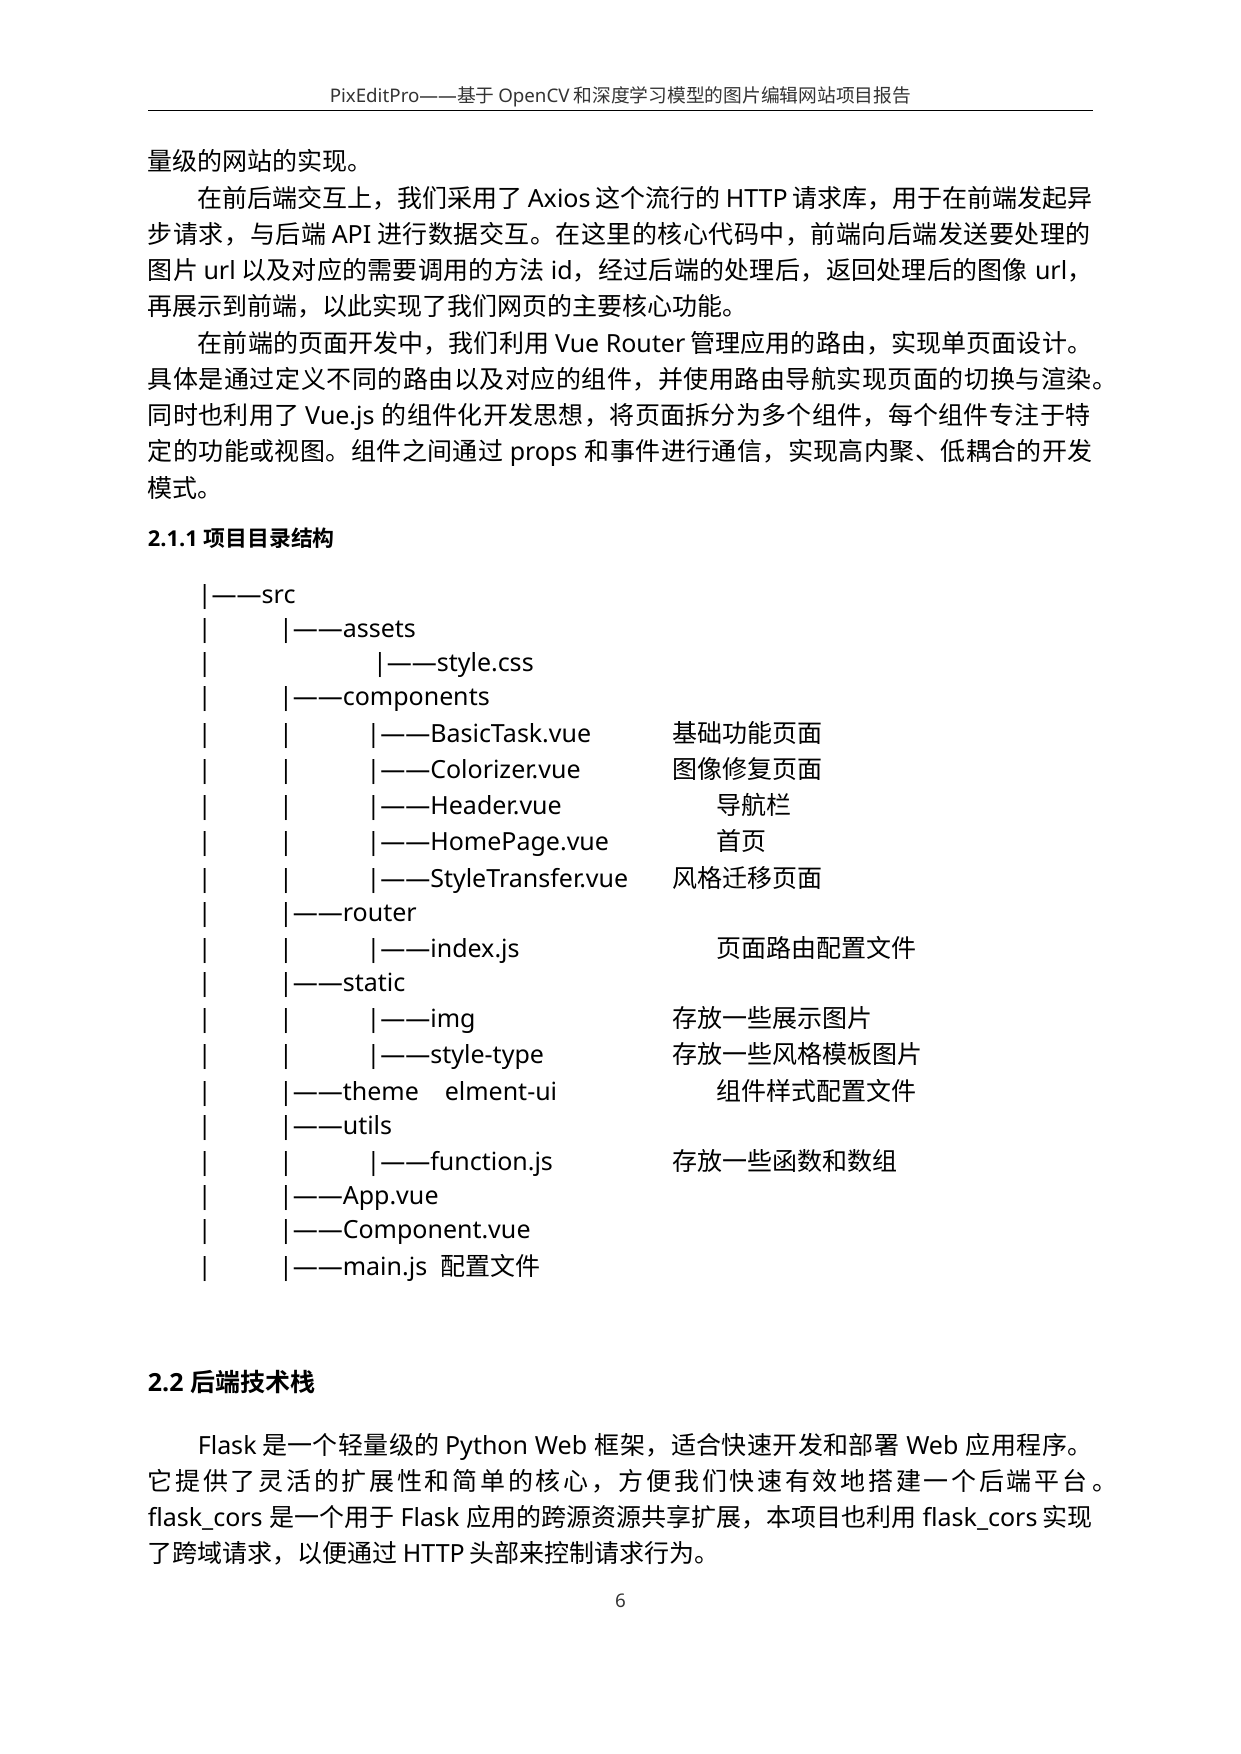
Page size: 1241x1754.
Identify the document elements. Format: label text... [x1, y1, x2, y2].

text | | |——Header.vue 导航栏 [148, 786, 1093, 822]
text 在前端的页面开发中，我们利用Vue Router管理应用的路由，实现单页面设计。具体是通过定义不同的路由以及对应的组件，并使用路由导航实现页面的切换与渲染。同时也利用了Vue.js 的组件化开发思想，将页面拆分为多个组件，每个组件专注于特定的功能或视图。组件之间通过 props 和事件进行通信，实现高内聚、低耦合的开发模式。 [148, 323, 1093, 504]
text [148, 142, 1093, 178]
subtitle 2.1.1 项目目录结构 [148, 521, 1093, 553]
text | |——components [148, 679, 1093, 713]
text | |——style.css [148, 645, 1093, 679]
subtitle 2.2 后端技术栈 [148, 1362, 1093, 1399]
text | |——assets [148, 611, 1093, 645]
text | |——utils [148, 1107, 1093, 1142]
text | |——App.vue [148, 1178, 1093, 1212]
text | | |——style-type 存放一些风格模板图片 [148, 1035, 1093, 1071]
text | |——main.js 配置文件 [148, 1246, 1093, 1282]
text | |——Component.vue [148, 1212, 1093, 1246]
text | | |——HomePage.vue 首页 [148, 822, 1093, 858]
text | | |——BasicTask.vue 基础功能页面 [148, 713, 1093, 749]
text | | |——Colorizer.vue 图像修复页面 [148, 749, 1093, 786]
text | |——theme elment-ui 组件样式配置文件 [148, 1071, 1093, 1107]
text Flask是一个轻量级的Python Web 框架，适合快速开发和部署 Web 应用程序。它提供了灵活的扩展性和简单的核心，方便我们快速有效地搭建一个后端平台。flask_cors 是一个用于 Flask 应用的跨源资源共享扩展，本项目也利用flask_cors实现了跨域请求，以便通过HTTP头部来控制请求行为。 [148, 1425, 1093, 1570]
text | | |——StyleTransfer.vue 风格迁移页面 [148, 858, 1093, 894]
text | | |——index.js 页面路由配置文件 [148, 928, 1093, 965]
text | |——router [148, 894, 1093, 928]
text | | |——function.js 存放一些函数和数组 [148, 1142, 1093, 1178]
text |——src [148, 577, 1093, 611]
text 在前后端交互上，我们采用了Axios这个流行的HTTP请求库，用于在前端发起异步请求，与后端API进行数据交互。在这里的核心代码中，前端向后端发送要处理的图片url以及对应的需要调用的方法id，经过后端的处理后，返回处理后的图像url，再展示到前端，以此实现了我们网页的主要核心功能。 [148, 178, 1093, 323]
text | | |——img 存放一些展示图片 [148, 999, 1093, 1035]
text | |——static [148, 965, 1093, 999]
